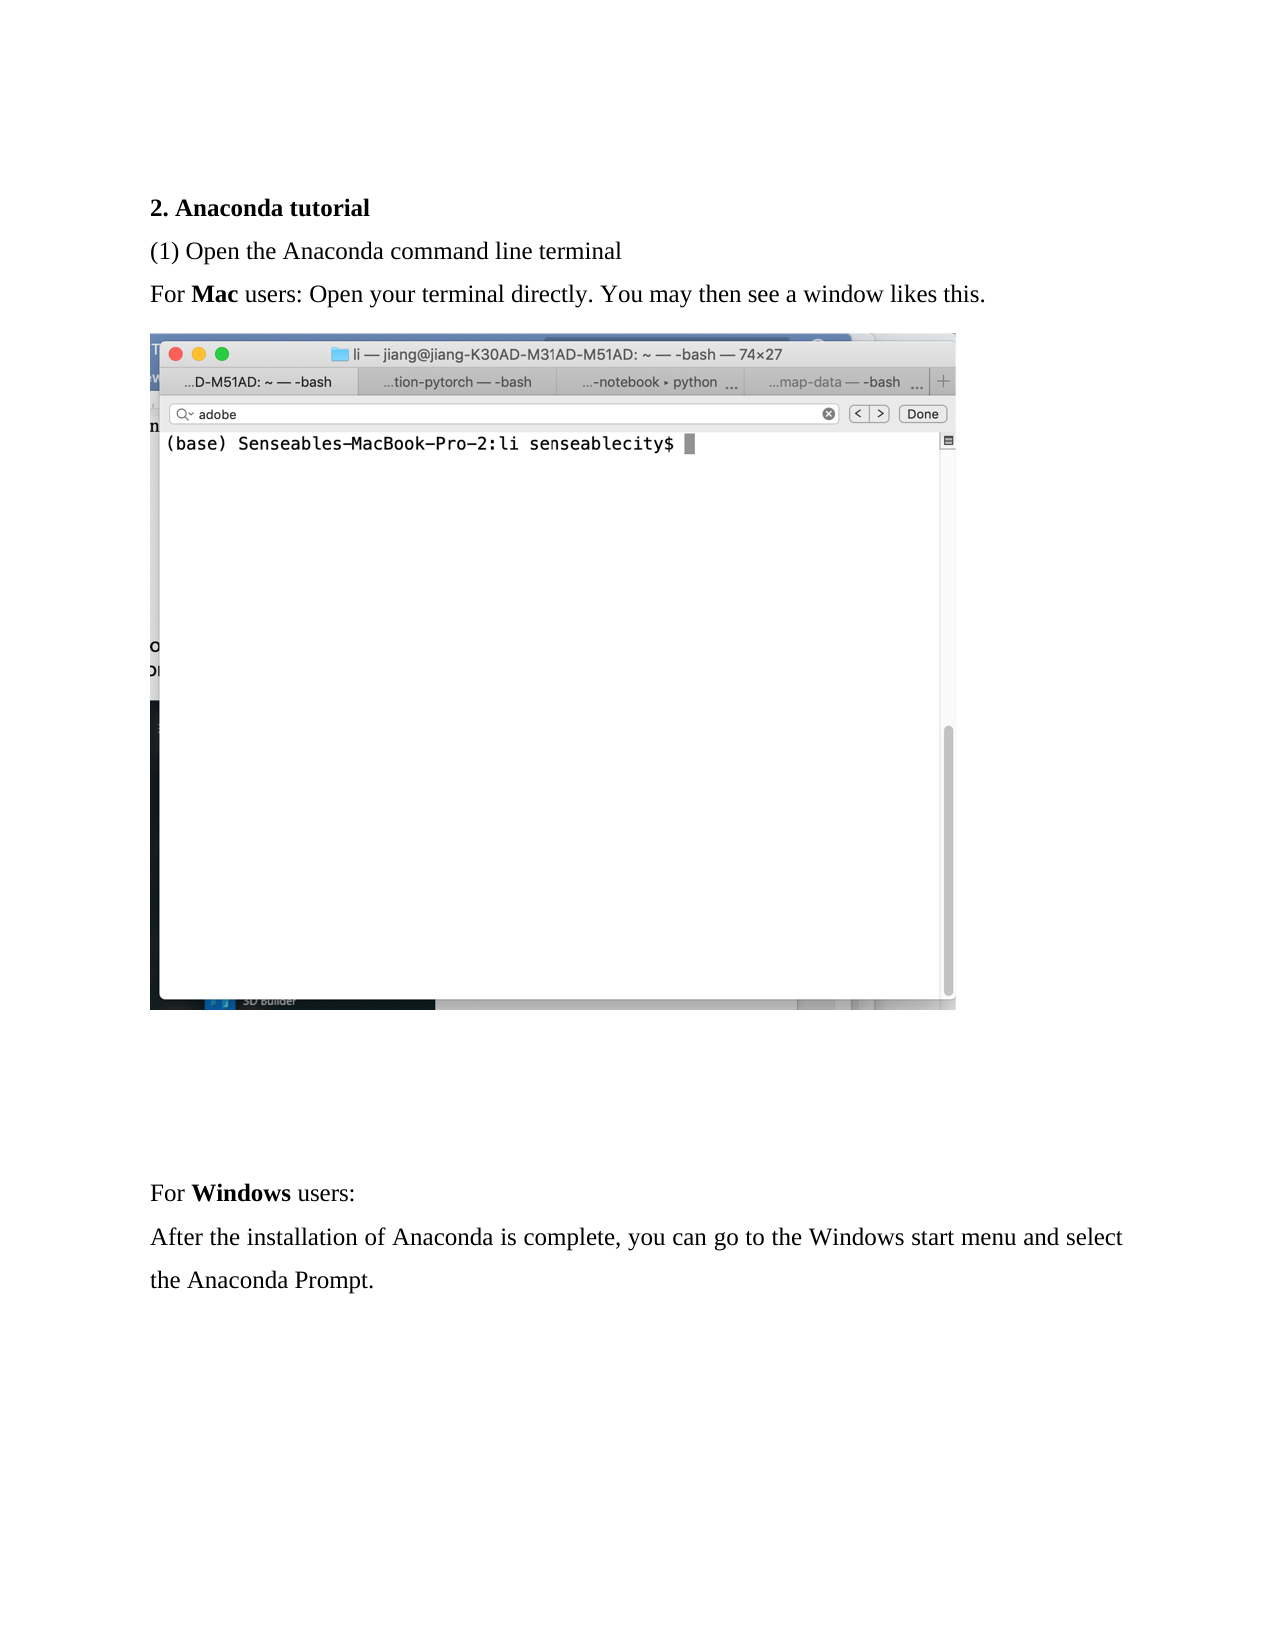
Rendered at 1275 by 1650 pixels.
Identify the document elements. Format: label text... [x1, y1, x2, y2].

text (1) Open the Anaconda command line terminal [150, 236, 1125, 265]
picture [150, 333, 956, 1010]
text 2. Anaconda tutorial [150, 193, 1125, 222]
text After the installation of Anaconda is complete, you can go to the Windows start menu and select the Anaconda Prompt. [150, 1222, 1125, 1293]
text For Mac users: Open your terminal directly. You may then see a window likes this. [150, 279, 1125, 308]
text For Windows users: [150, 1178, 1125, 1207]
